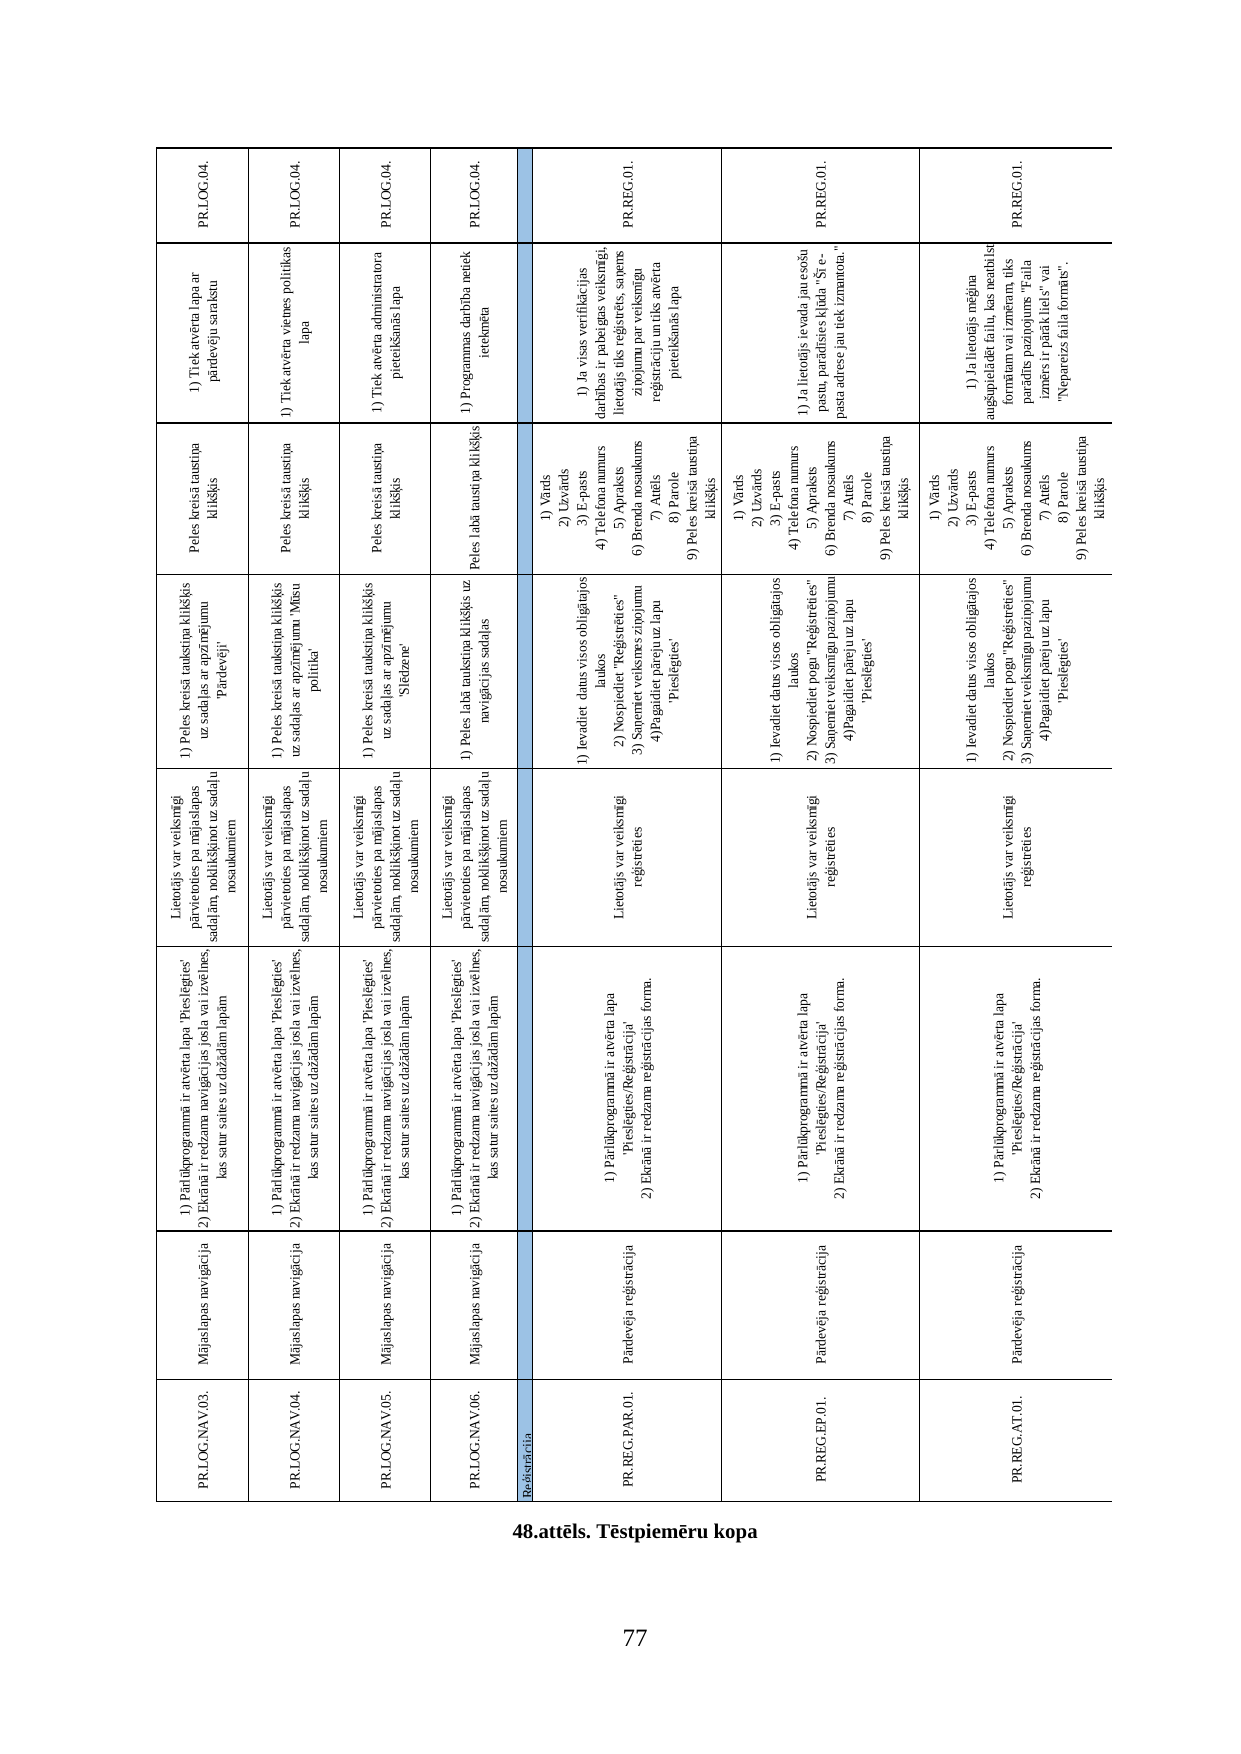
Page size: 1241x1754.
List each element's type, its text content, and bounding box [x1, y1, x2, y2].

text 48.attēls. Tēstpiemēru kopa [148, 1519, 1122, 1543]
